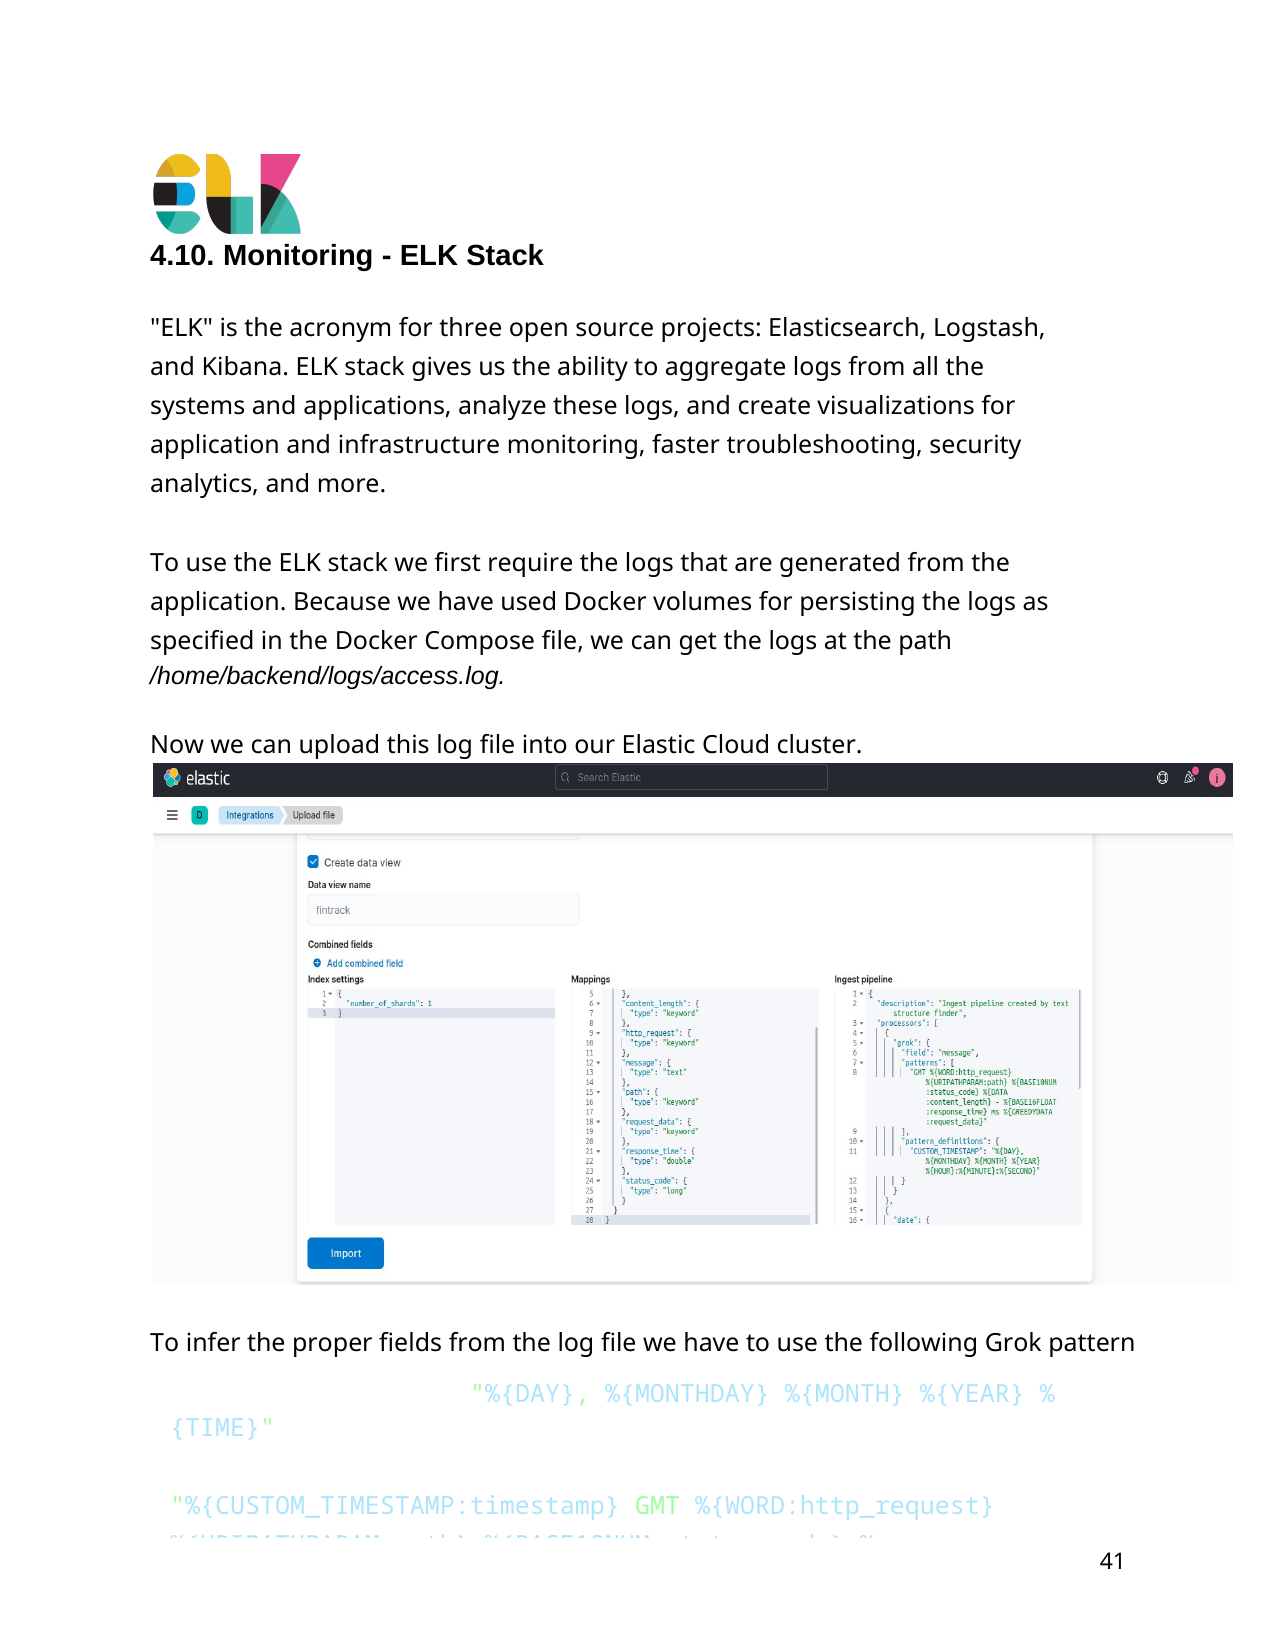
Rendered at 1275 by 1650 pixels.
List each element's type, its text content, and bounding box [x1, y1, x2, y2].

text To use the ELK stack we first require the logs that are generated from the application. Because we have used Docker volumes for persisting the logs as specified in the Docker Compose file, we can get the logs at the path /home/backend/logs/access.log. [150, 544, 1112, 689]
text To infer the proper fields from the log file we have to use the following Grok pattern [150, 1324, 1264, 1359]
subtitle Monitoring - ELK Stack [150, 238, 1264, 271]
picture [153, 763, 1233, 1285]
text Now we can upload this log file into our Elastic Cloud cluster. [150, 727, 1264, 761]
picture [153, 154, 301, 234]
text "ELK" is the acronym for three open source projects: Elasticsearch, Logstash, and Kibana. ELK stack gives us the ability to aggregate logs from all the systems and applications, analyze these logs, and create visualizations for application and infrastructure monitoring, faster troubleshooting, security analytics, and more. [150, 309, 1059, 500]
